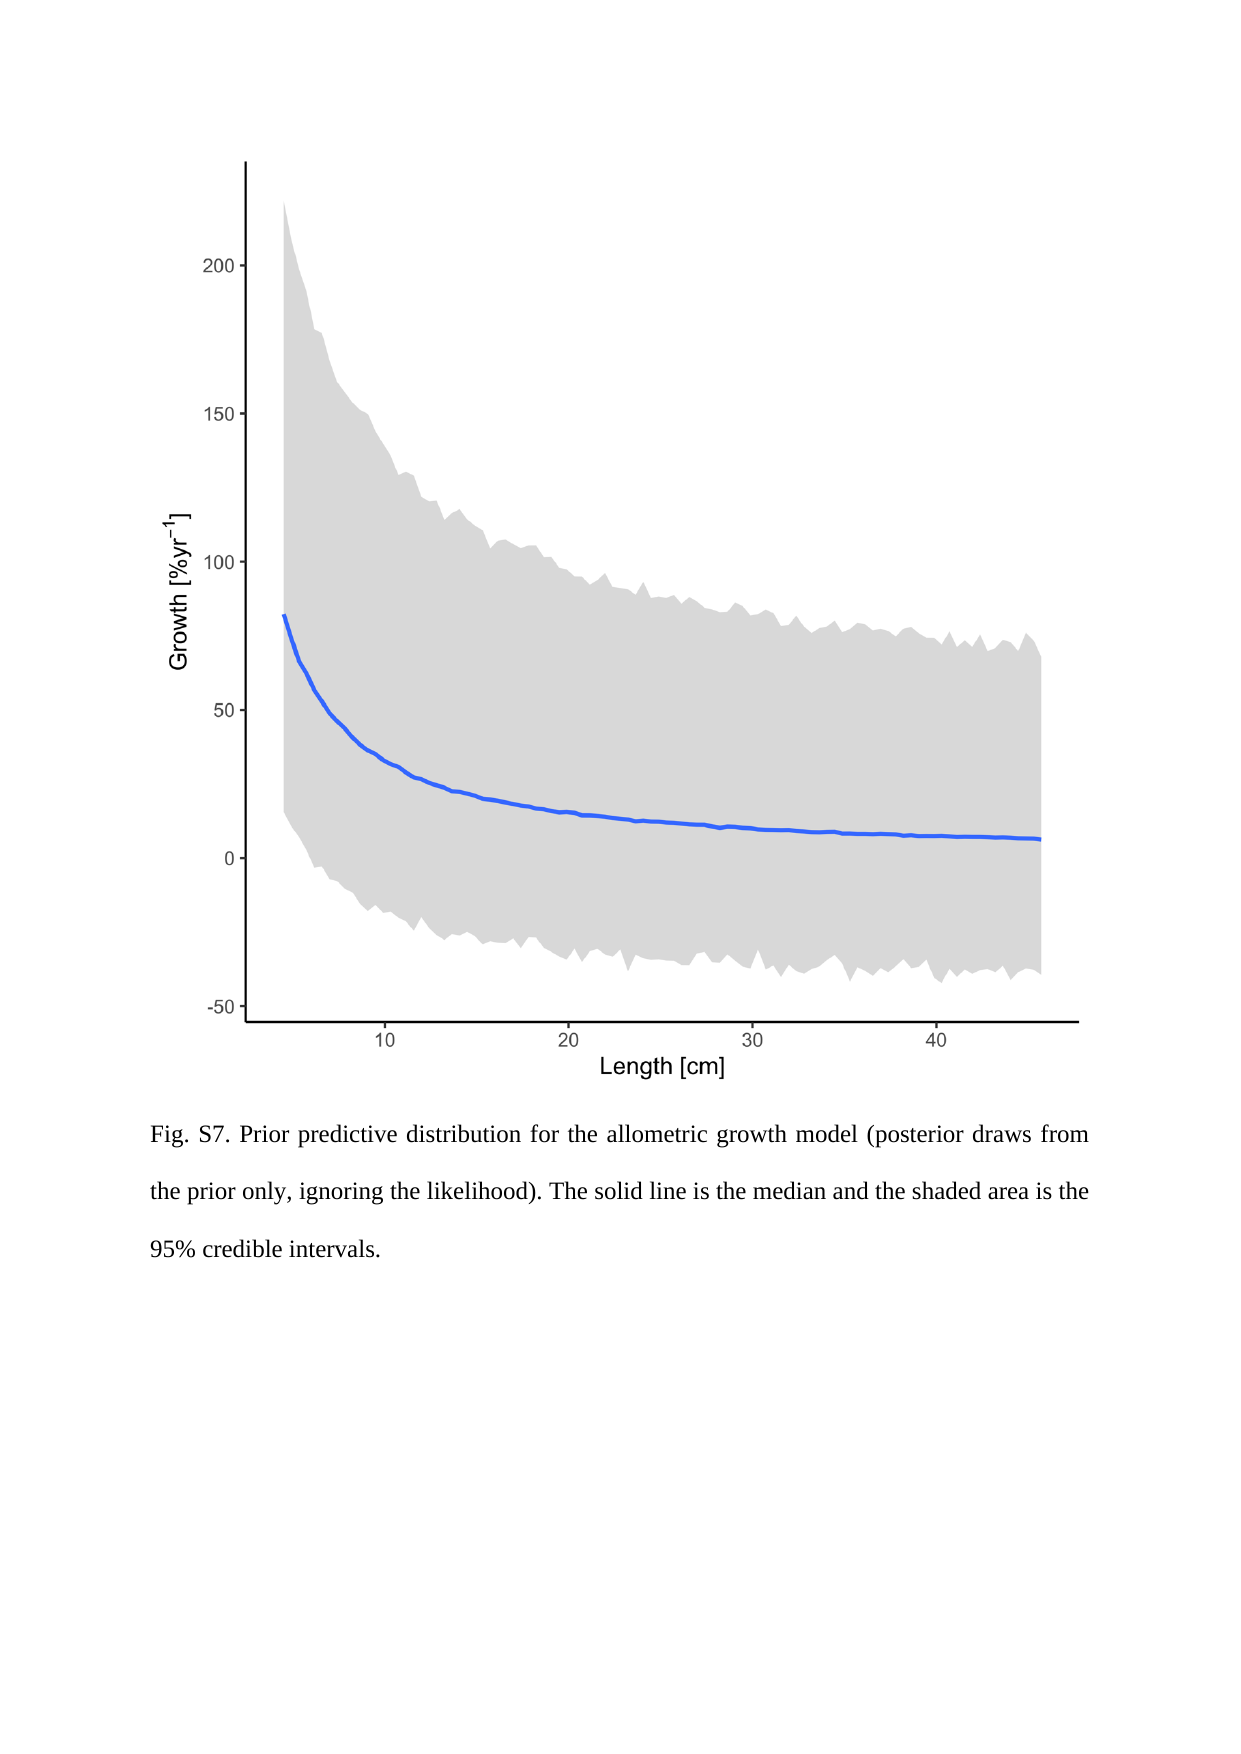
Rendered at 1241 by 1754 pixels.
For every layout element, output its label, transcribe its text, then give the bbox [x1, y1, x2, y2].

text Fig. S7. Prior predictive distribution for the allometric growth model (posterior draws from the prior only, ignoring the likelihood). The solid line is the median and the shaded area is the 95% credible intervals. [150, 1119, 1090, 1263]
picture [150, 150, 1091, 1091]
